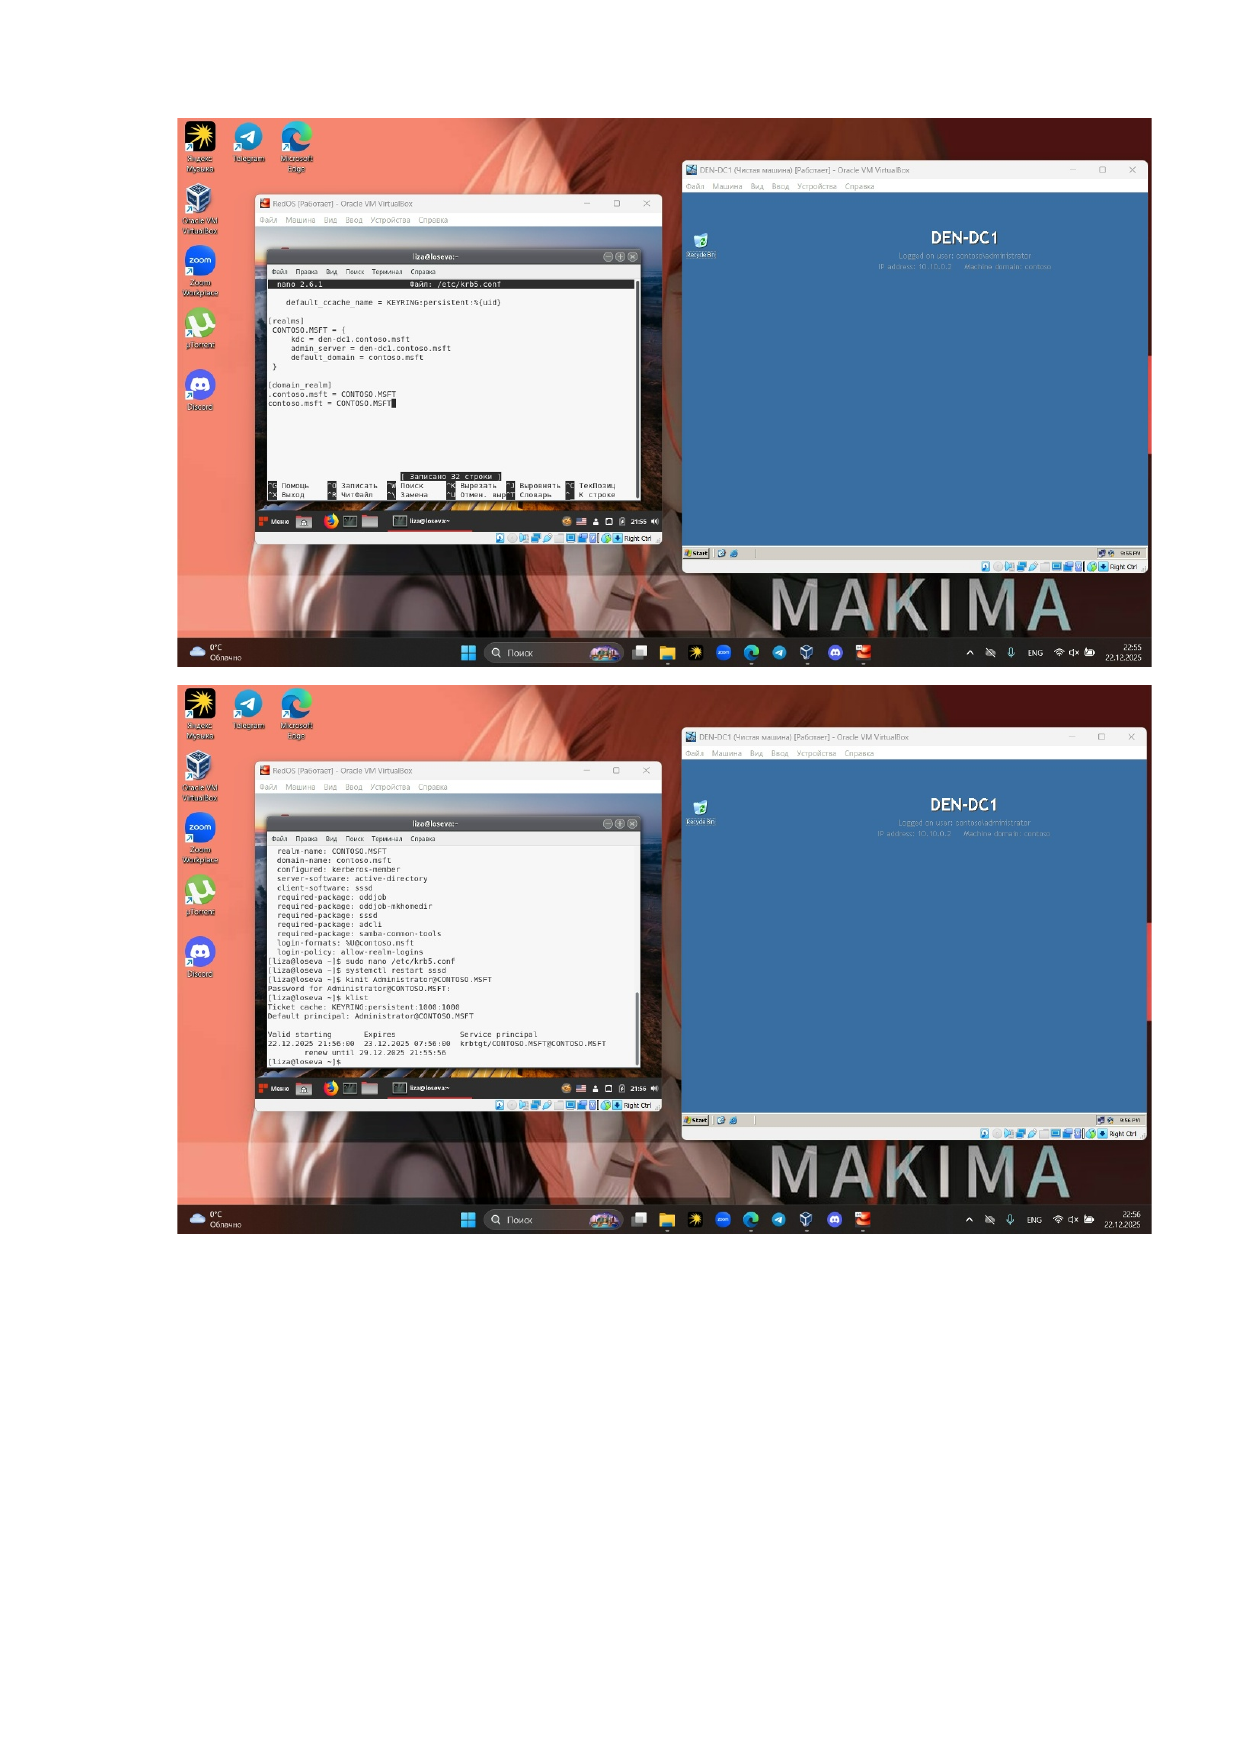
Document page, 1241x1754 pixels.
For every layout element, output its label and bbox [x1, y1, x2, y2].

picture [177, 685, 1152, 1234]
picture [177, 118, 1152, 667]
